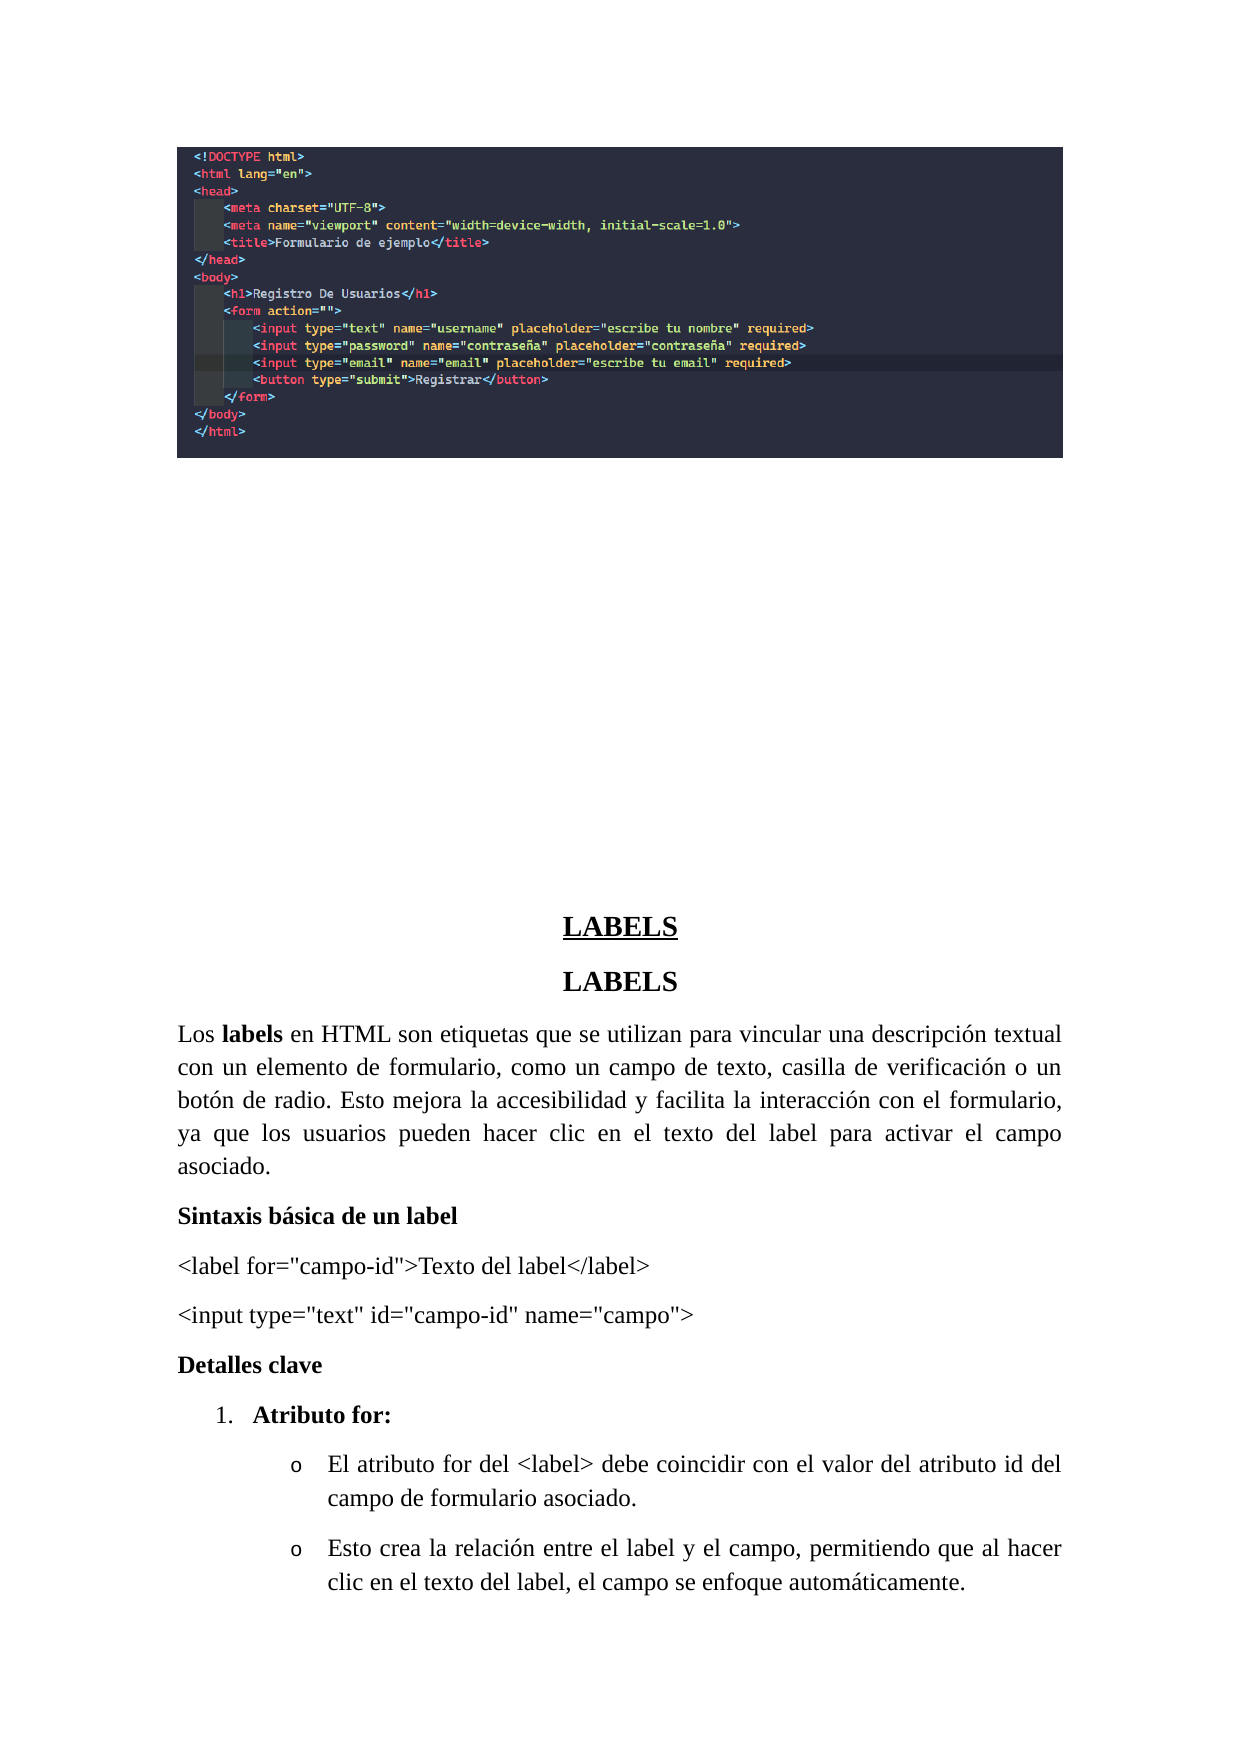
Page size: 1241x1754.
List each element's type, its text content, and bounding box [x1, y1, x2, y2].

text <input type="text" id="campo-id" name="campo"> [177, 1300, 1063, 1329]
text <label for="campo-id">Texto del label</label> [177, 1251, 1063, 1279]
list Esto crea la relación entre el label y el campo, permitiendo que al hacer clic en el texto del label, el campo se enfoque automáticamente. [290, 1533, 1063, 1596]
picture [177, 147, 1063, 458]
text LABELS [177, 964, 1063, 998]
text Detalles clave [177, 1350, 1063, 1379]
list Atributo for: [215, 1400, 1063, 1428]
text Los labels en HTML son etiquetas que se utilizan para vincular una descripción textual con un elemento de formulario, como un campo de texto, casilla de verificación o un botón de radio. Esto mejora la accesibilidad y facilita la interacción con el formulario, ya que los usuarios pueden hacer clic en el texto del label para activar el campo asociado. [177, 1019, 1063, 1180]
list El atributo for del <label> debe coincidir con el valor del atributo id del campo de formulario asociado. [290, 1449, 1063, 1512]
text LABELS [177, 909, 1063, 942]
text Sintaxis básica de un label [177, 1201, 1063, 1230]
